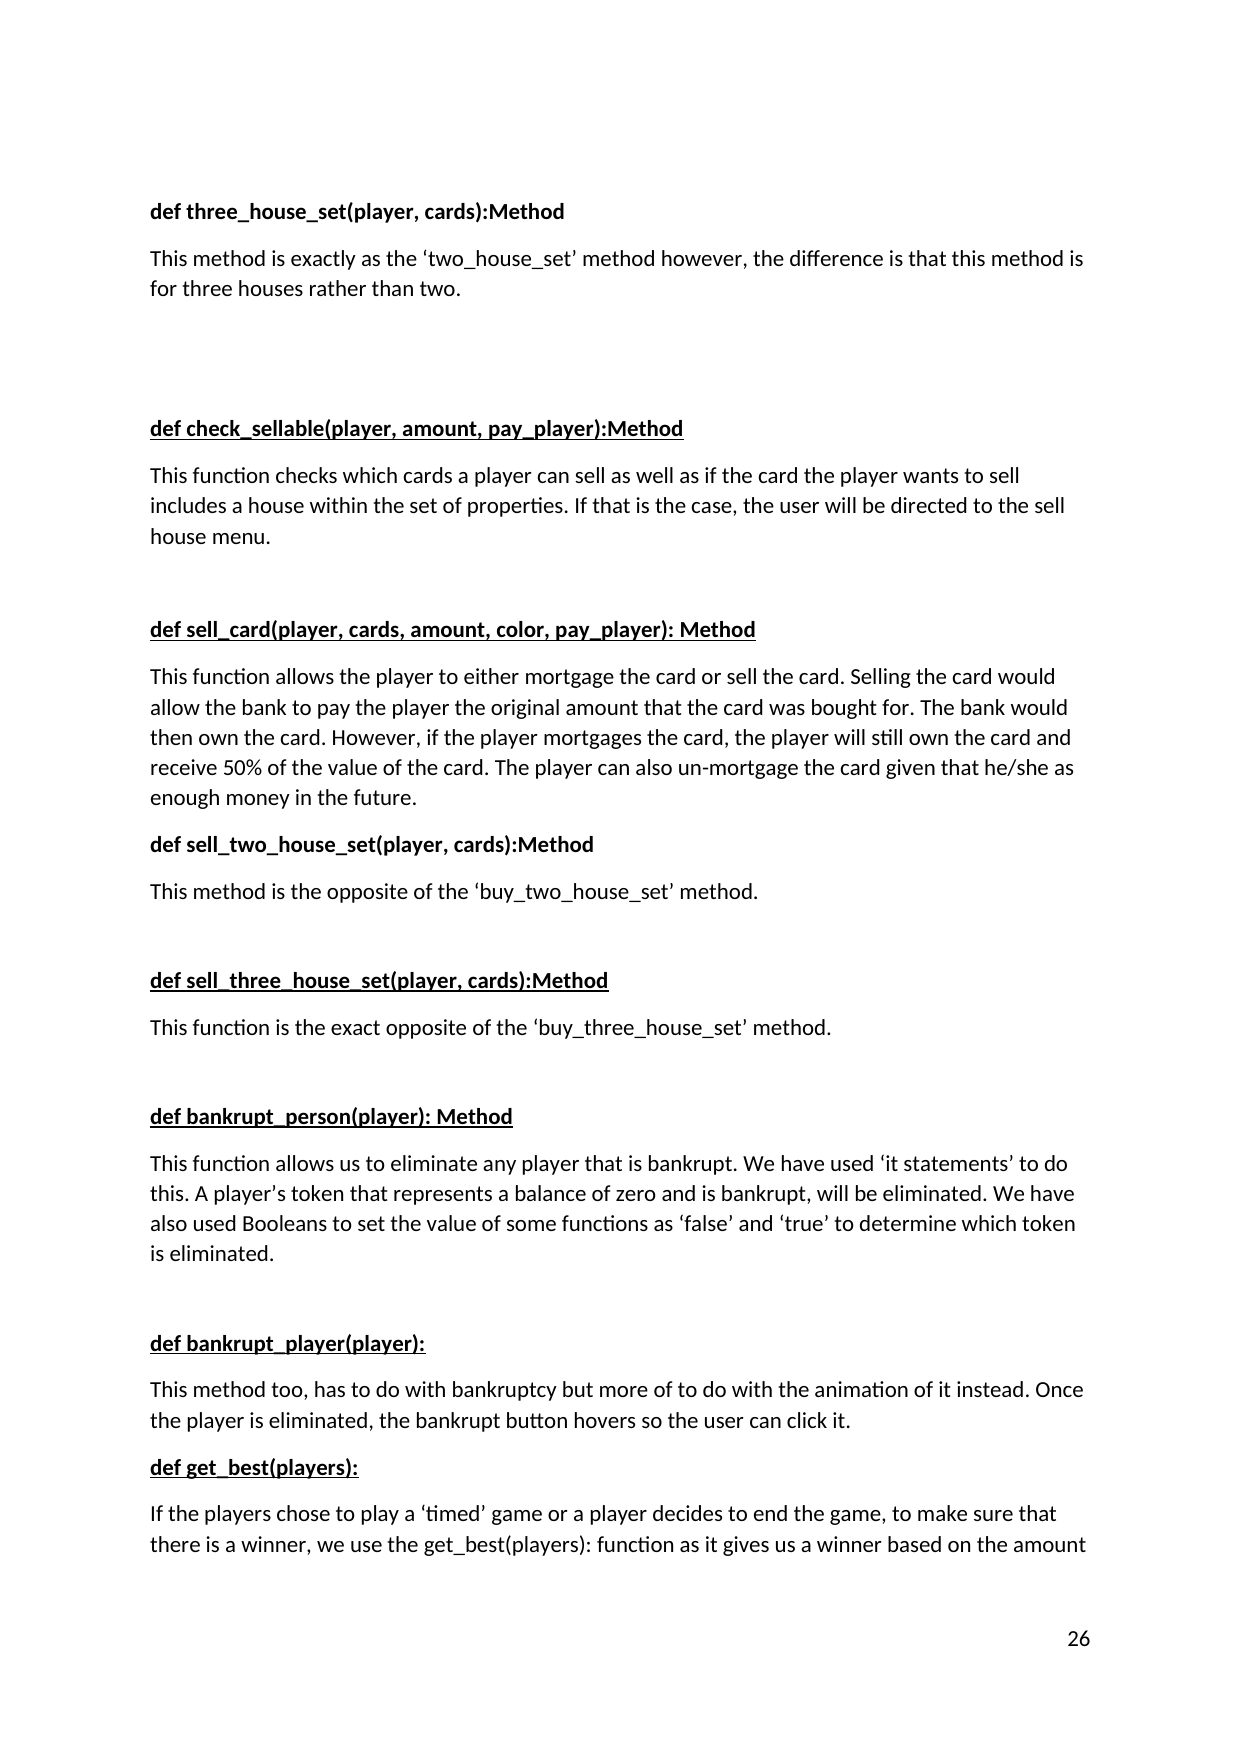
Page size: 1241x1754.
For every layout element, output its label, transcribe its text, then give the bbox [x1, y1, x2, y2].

text def check_sellable(player, amount, pay_player):Method [150, 414, 1090, 443]
text This function allows the player to either mortgage the card or sell the card. Selling the card would allow the bank to pay the player the original amount that the card was bought for. The bank would then own the card. However, if the player mortgages the card, the player will still own the card and receive 50% of the value of the card. The player can also un-mortgage the card given that he/she as enough money in the future. [150, 662, 1090, 811]
text def sell_three_house_set(player, cards):Method [150, 966, 1090, 994]
text def bankrupt_player(player): [150, 1329, 1090, 1357]
text def three_house_set(player, cards):Method [150, 197, 1090, 225]
text This method too, has to do with bankruptcy but more of to do with the animation of it instead. Once the player is eliminated, the bankrupt button hovers so the user can click it. [150, 1376, 1090, 1434]
text This function allows us to eliminate any player that is bankrupt. We have used ‘it statements’ to do this. A player’s token that represents a balance of zero and is bankrupt, will be eliminated. We have also used Booleans to set the value of some functions as ‘false’ and ‘true’ to determine which token is eliminated. [150, 1149, 1090, 1268]
text def get_best(players): [150, 1453, 1090, 1481]
text This method is the opposite of the ‘buy_two_house_set’ method. [150, 877, 1090, 905]
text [150, 1499, 1090, 1558]
text def sell_card(player, cards, amount, color, pay_player): Method [150, 616, 1090, 644]
text This method is exactly as the ‘two_house_set’ method however, the difference is that this method is for three houses rather than two. [150, 244, 1090, 302]
text This function checks which cards a player can sell as well as if the card the player wants to sell includes a house within the set of properties. If that is the case, the user will be directed to the sell house menu. [150, 461, 1090, 550]
text def bankrupt_person(player): Method [150, 1102, 1090, 1130]
text def sell_two_house_set(player, cards):Method [150, 830, 1090, 858]
text This function is the exact opposite of the ‘buy_three_house_set’ method. [150, 1013, 1090, 1041]
